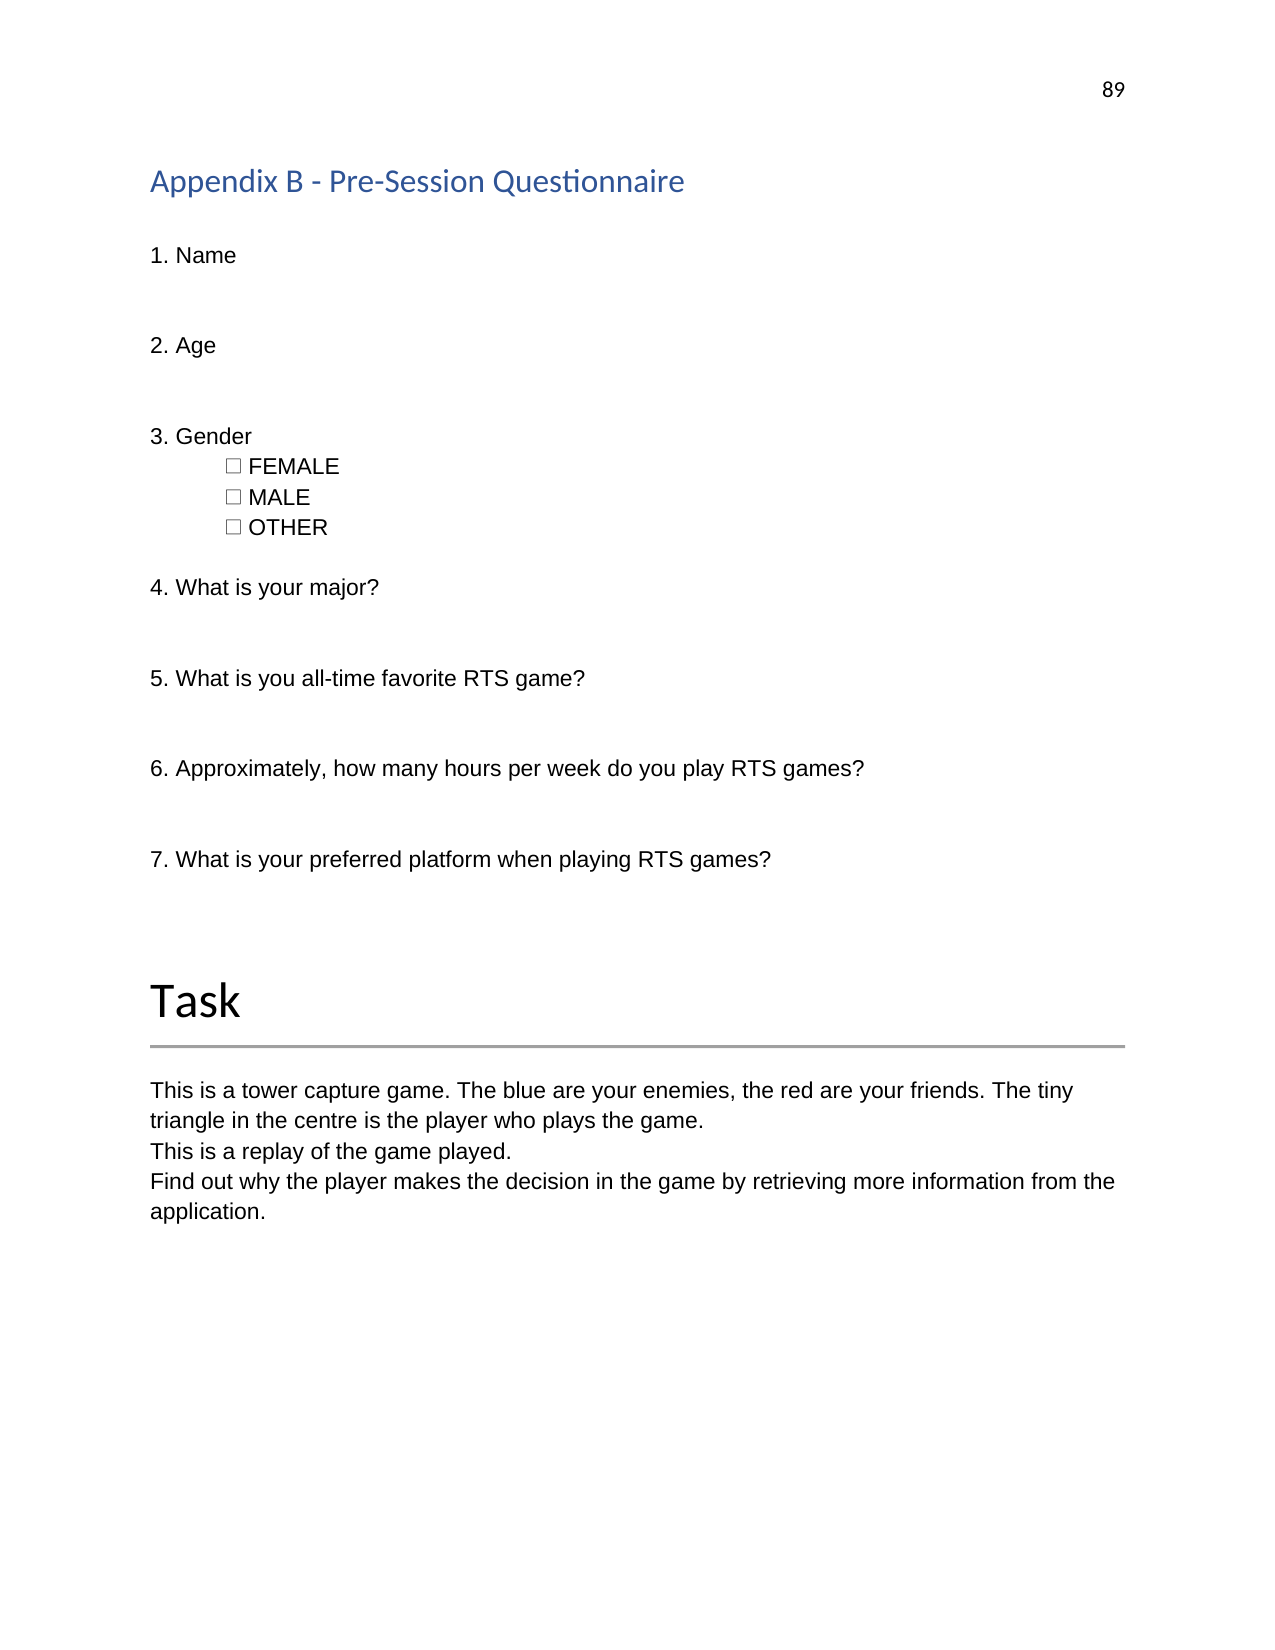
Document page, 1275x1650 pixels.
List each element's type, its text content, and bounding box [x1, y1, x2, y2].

subtitle Appendix B - Pre-Session Questionnaire [150, 160, 1125, 201]
text 4. What is your major? [150, 574, 1125, 600]
text 1. Name [150, 242, 1125, 268]
text 2. Age [150, 332, 1125, 359]
text Find out why the player makes the decision in the game by retrieving more information from the application. [150, 1168, 1125, 1224]
text 3. Gender [150, 423, 1125, 449]
text 🗆 FEMALE [150, 453, 1125, 479]
text 7. What is your preferred platform when playing RTS games? [150, 846, 1125, 872]
text 6. Approximately, how many hours per week do you play RTS games? [150, 755, 1125, 782]
text Task [150, 969, 1125, 1030]
text 5. What is you all-time favorite RTS game? [150, 665, 1125, 691]
text 🗆 OTHER [150, 514, 1125, 540]
text This is a tower capture game. The blue are your enemies, the red are your friends. The tiny triangle in the centre is the player who plays the game. [150, 1077, 1125, 1134]
text This is a replay of the game played. [150, 1138, 1125, 1164]
text 🗆 MALE [150, 483, 1125, 510]
